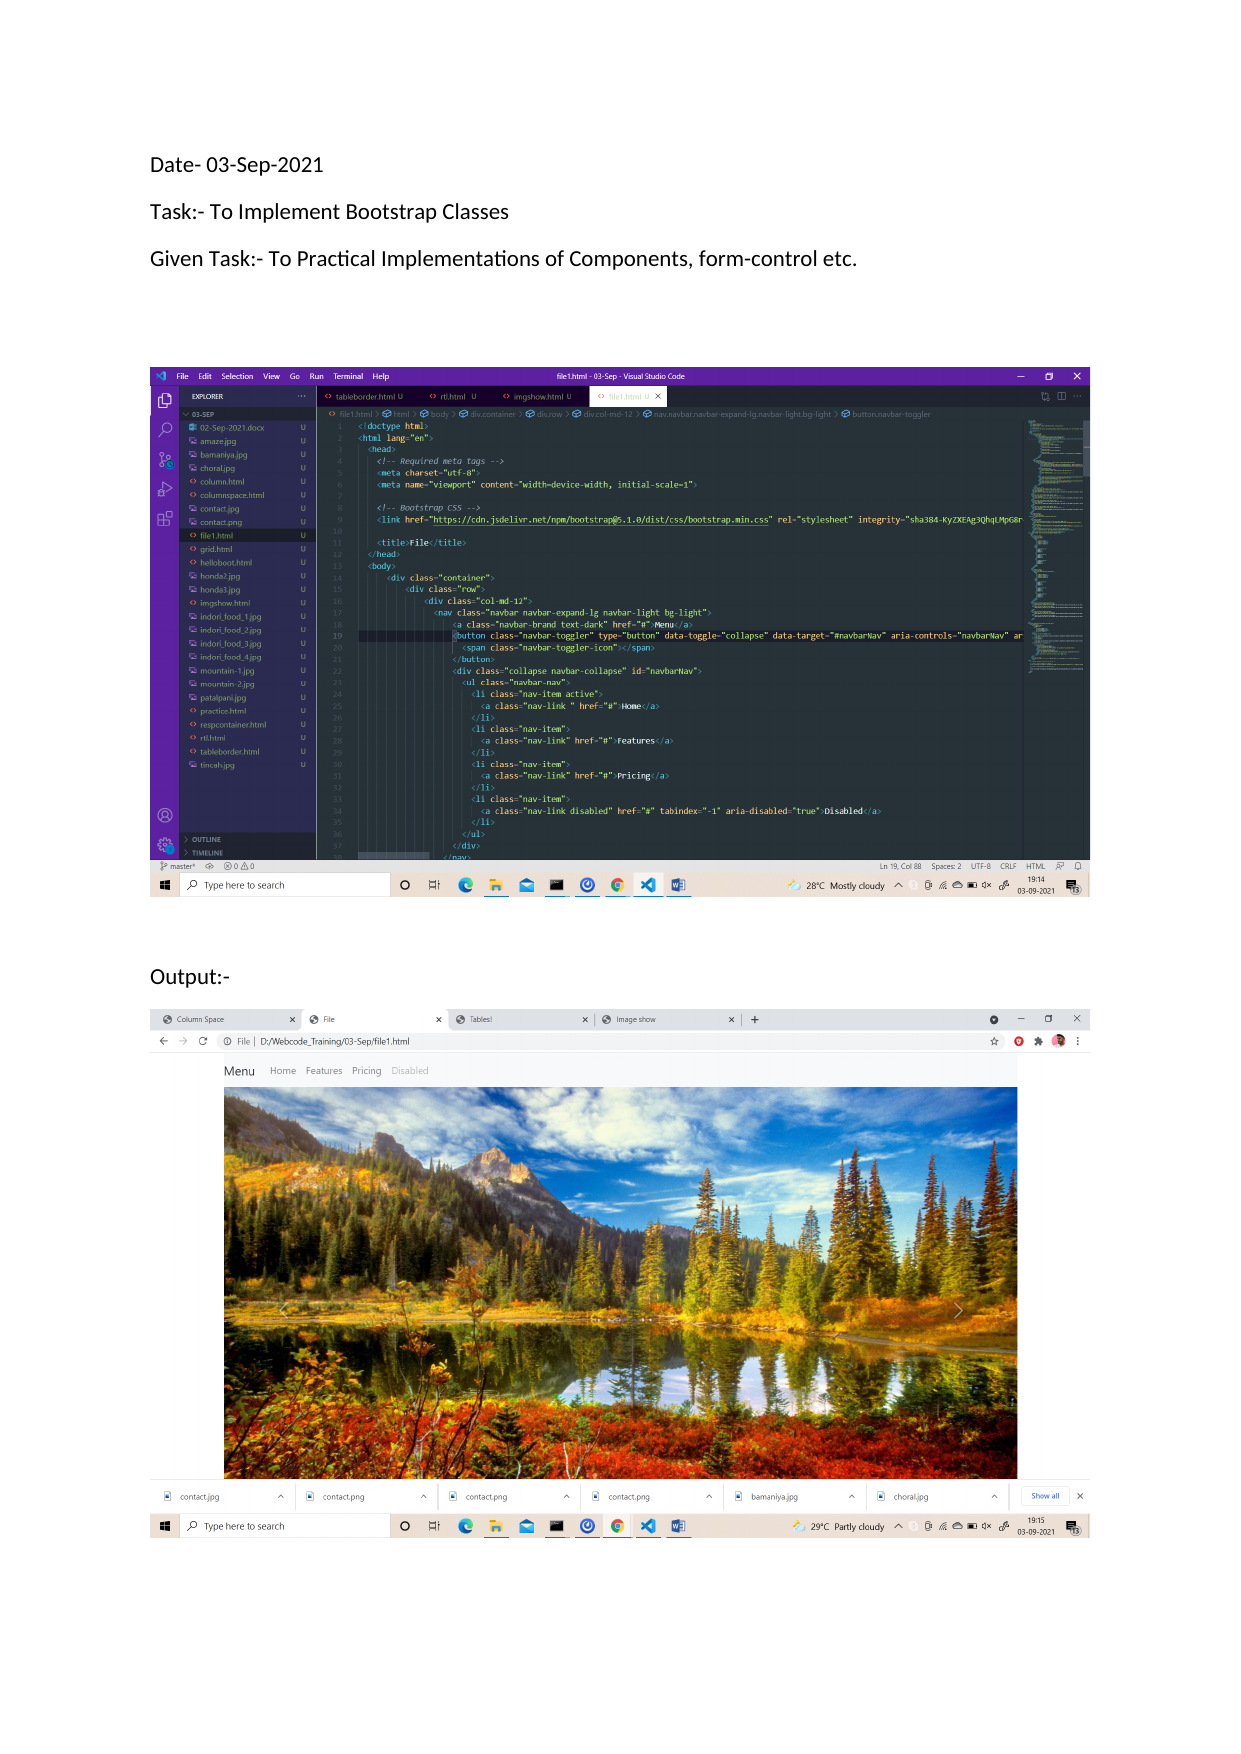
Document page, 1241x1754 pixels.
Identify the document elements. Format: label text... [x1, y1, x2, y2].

text Date- 03-Sep-2021 [150, 150, 1090, 178]
text Given Task:- To Practical Implementations of Components, form-control etc. [150, 244, 1090, 272]
picture [150, 1009, 1091, 1538]
text Output:- [150, 962, 1090, 990]
text Task:- To Implement Bootstrap Classes [150, 197, 1090, 225]
picture [150, 367, 1091, 897]
